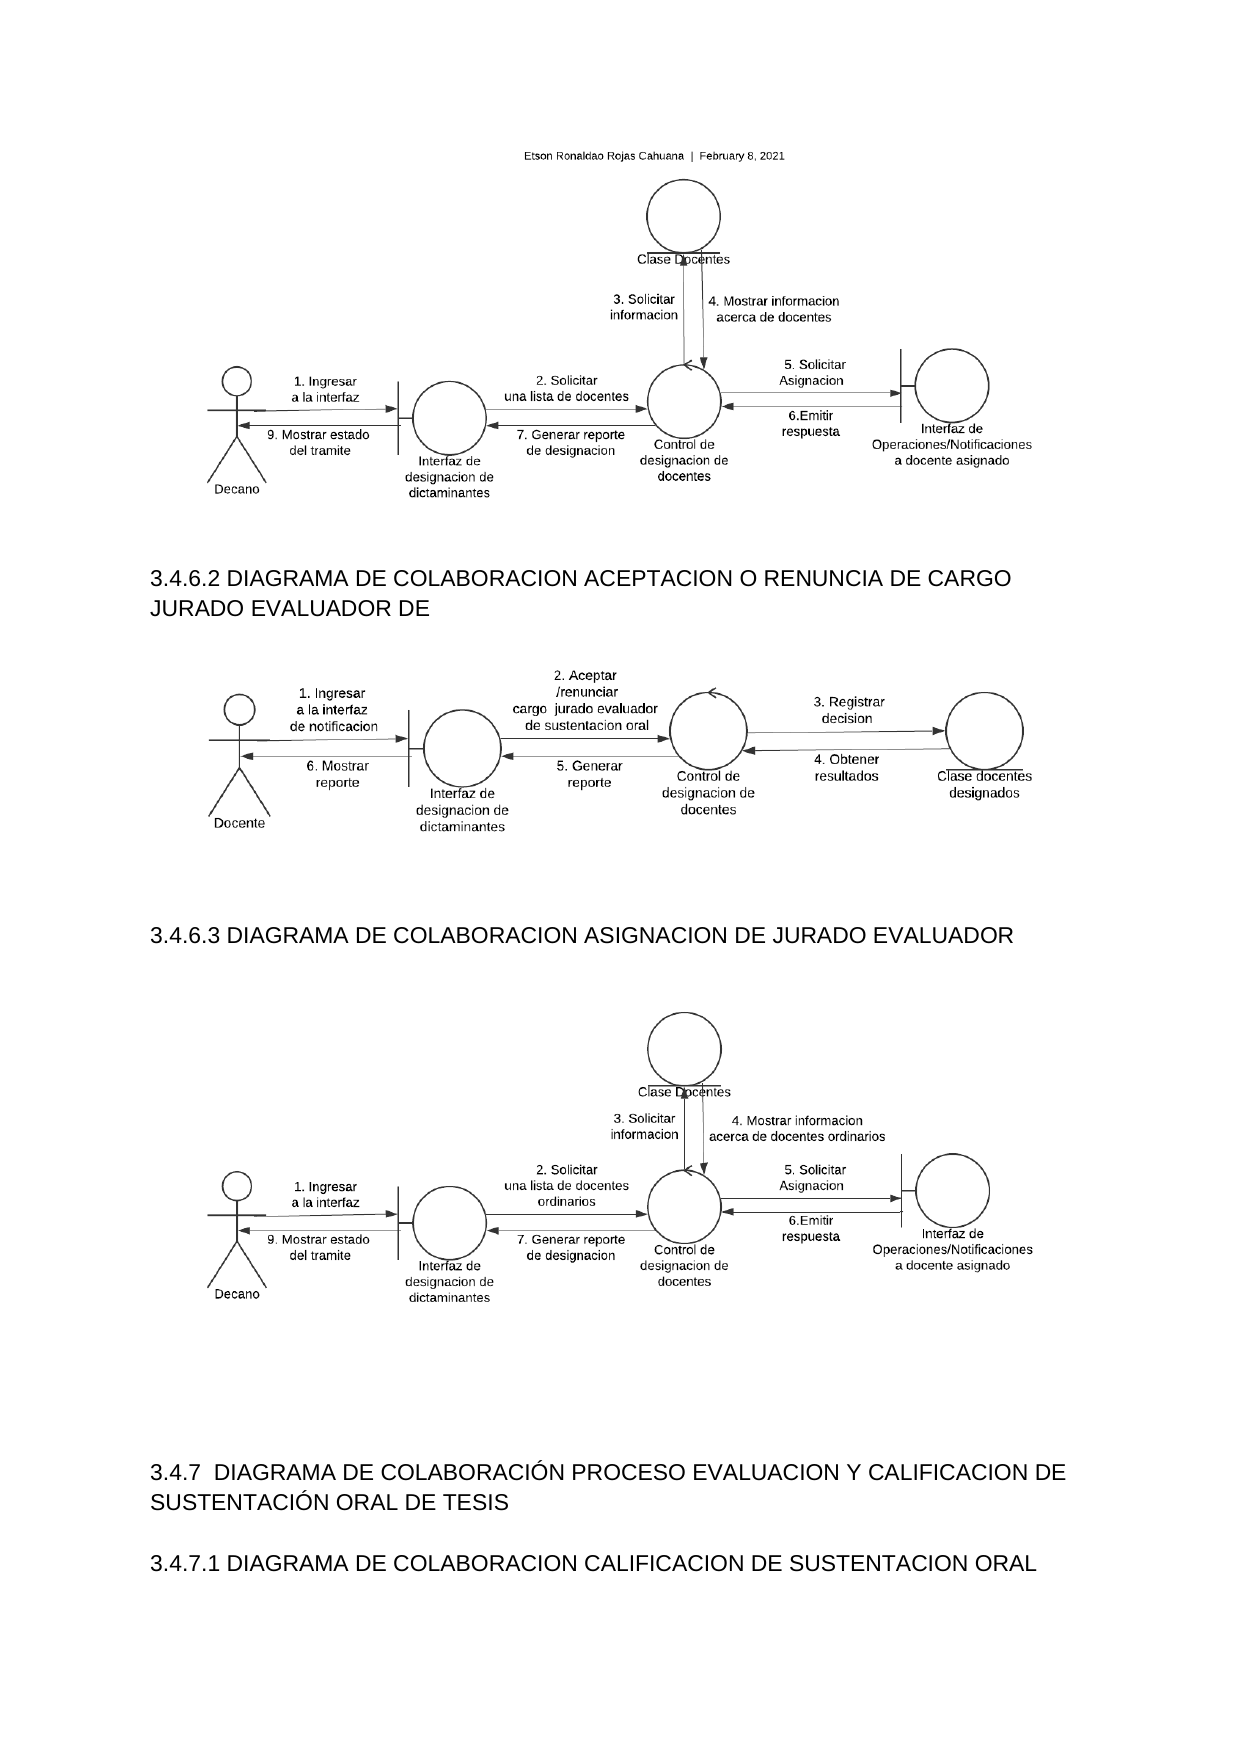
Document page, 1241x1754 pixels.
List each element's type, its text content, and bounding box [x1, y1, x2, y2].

picture [150, 655, 1091, 858]
text 3.4.6.3 DIAGRAMA DE COLABORACION ASIGNACION DE JURADO EVALUADOR [150, 922, 1090, 948]
text 3.4.7 DIAGRAMA DE COLABORACIÓN PROCESO EVALUACION Y CALIFICACION DE SUSTENTACIÓN ORAL DE TESIS [150, 1459, 1090, 1516]
text 3.4.7.1 DIAGRAMA DE COLABORACION CALIFICACION DE SUSTENTACION ORAL [150, 1550, 1090, 1576]
picture [150, 982, 1091, 1335]
picture [150, 147, 1091, 531]
text 3.4.6.2 DIAGRAMA DE COLABORACION ACEPTACION O RENUNCIA DE CARGO JURADO EVALUADOR DE [150, 565, 1090, 622]
